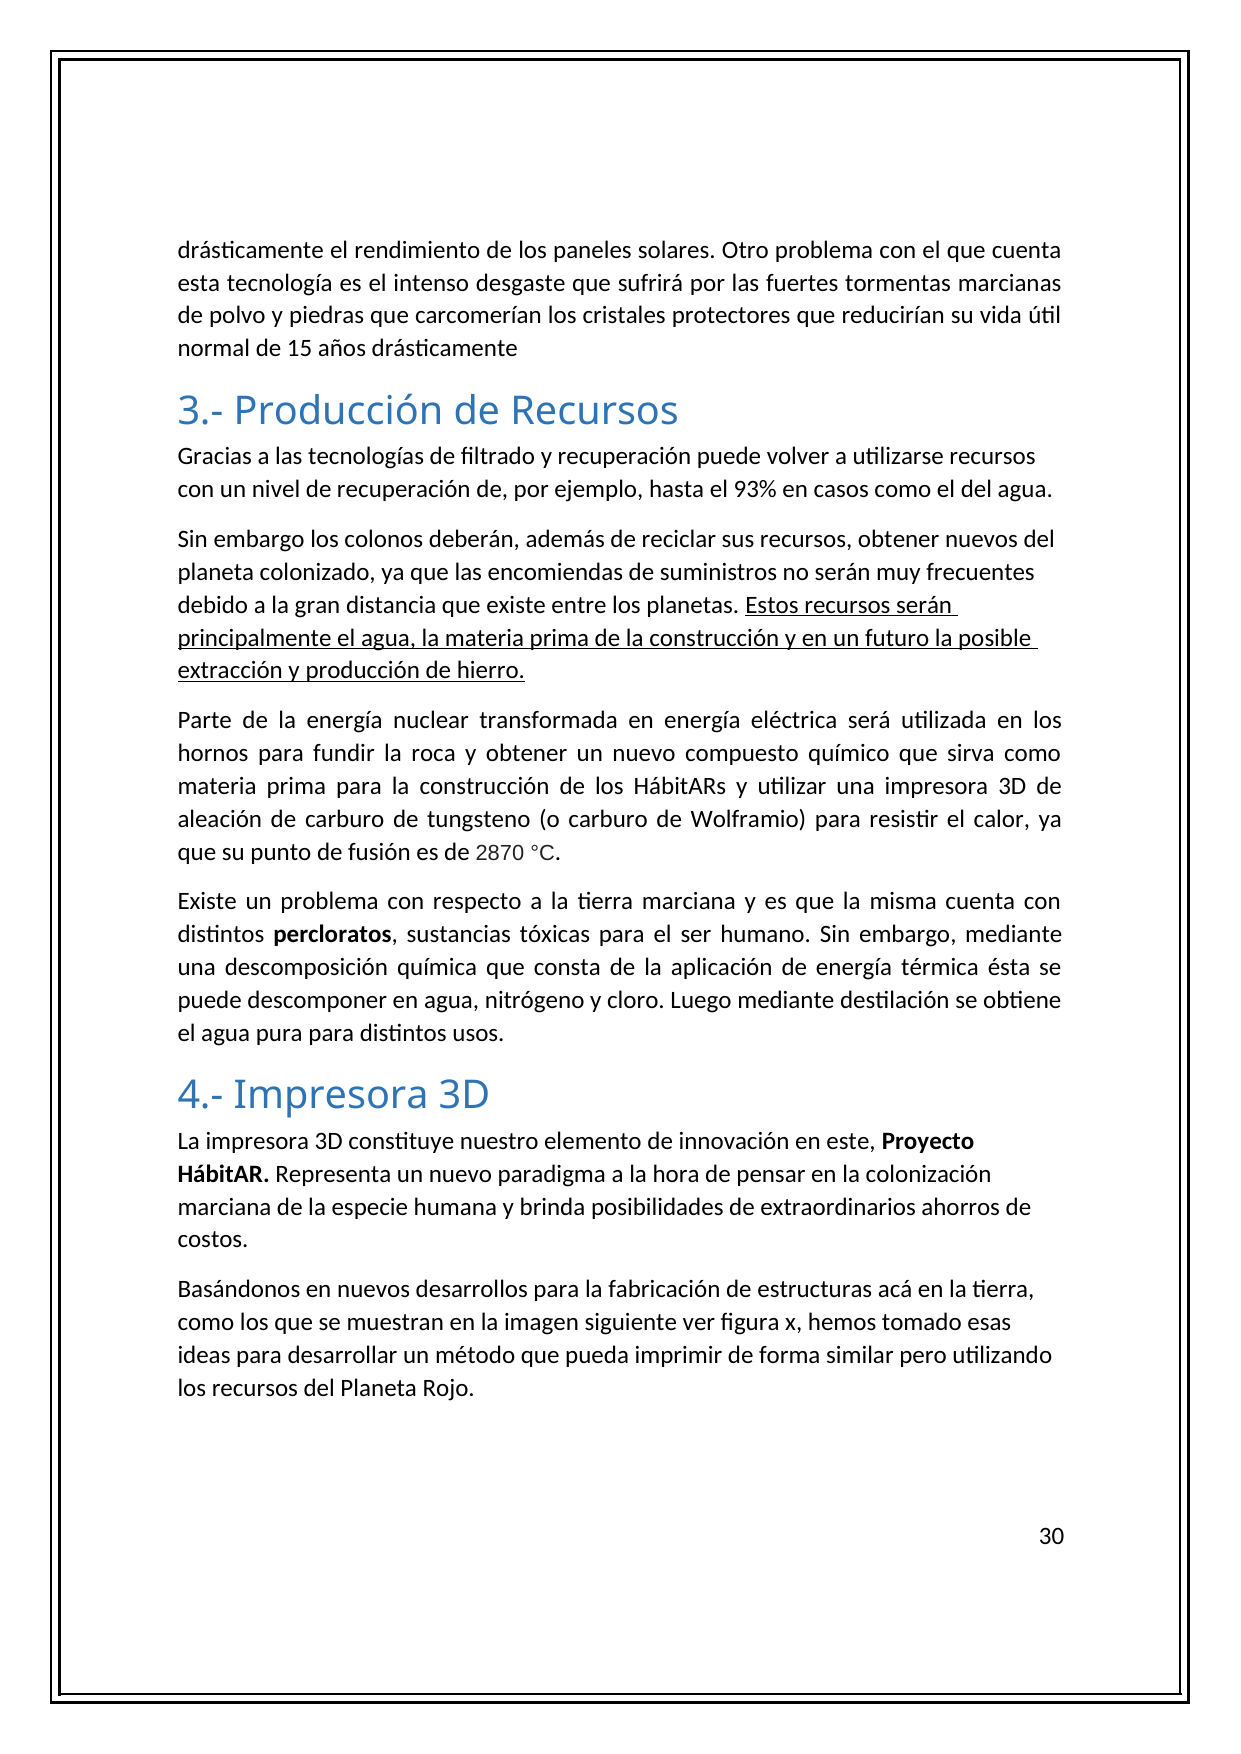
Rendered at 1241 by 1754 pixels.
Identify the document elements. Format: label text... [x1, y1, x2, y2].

text Basándonos en nuevos desarrollos para la fabricación de estructuras acá en la tierra, como los que se muestran en la imagen siguiente ver figura x, hemos tomado esas ideas para desarrollar un método que pueda imprimir de forma similar pero utilizando los recursos del Planeta Rojo. [177, 1273, 1063, 1402]
subtitle 4.- Impresora 3D [177, 1067, 1063, 1121]
subtitle 3.- Producción de Recursos [177, 382, 1063, 436]
text Existe un problema con respecto a la tierra marciana y es que la misma cuenta con distintos percloratos, sustancias tóxicas para el ser humano. Sin embargo, mediante una descomposición química que consta de la aplicación de energía térmica ésta se puede descomponer en agua, nitrógeno y cloro. Luego mediante destilación se obtiene el agua pura para distintos usos. [177, 885, 1063, 1048]
text Sin embargo los colonos deberán, además de reciclar sus recursos, obtener nuevos del planeta colonizado, ya que las encomiendas de suministros no serán muy frecuentes debido a la gran distancia que existe entre los planetas. Estos recursos serán principalmente el agua, la materia prima de la construcción y en un futuro la posible extracción y producción de hierro. [177, 523, 1063, 685]
text La impresora 3D constituye nuestro elemento de innovación en este, Proyecto HábitAR. Representa un nuevo paradigma a la hora de pensar en la colonización marciana de la especie humana y brinda posibilidades de extraordinarios ahorros de costos. [177, 1125, 1063, 1254]
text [177, 234, 1063, 363]
text Gracias a las tecnologías de filtrado y recuperación puede volver a utilizarse recursos con un nivel de recuperación de, por ejemplo, hasta el 93% en casos como el del agua. [177, 440, 1063, 504]
text Parte de la energía nuclear transformada en energía eléctrica será utilizada en los hornos para fundir la roca y obtener un nuevo compuesto químico que sirva como materia prima para la construcción de los HábitARs y utilizar una impresora 3D de aleación de carburo de tungsteno (o carburo de Wolframio) para resistir el calor, ya que su punto de fusión es de 2870 °C. [177, 704, 1063, 866]
